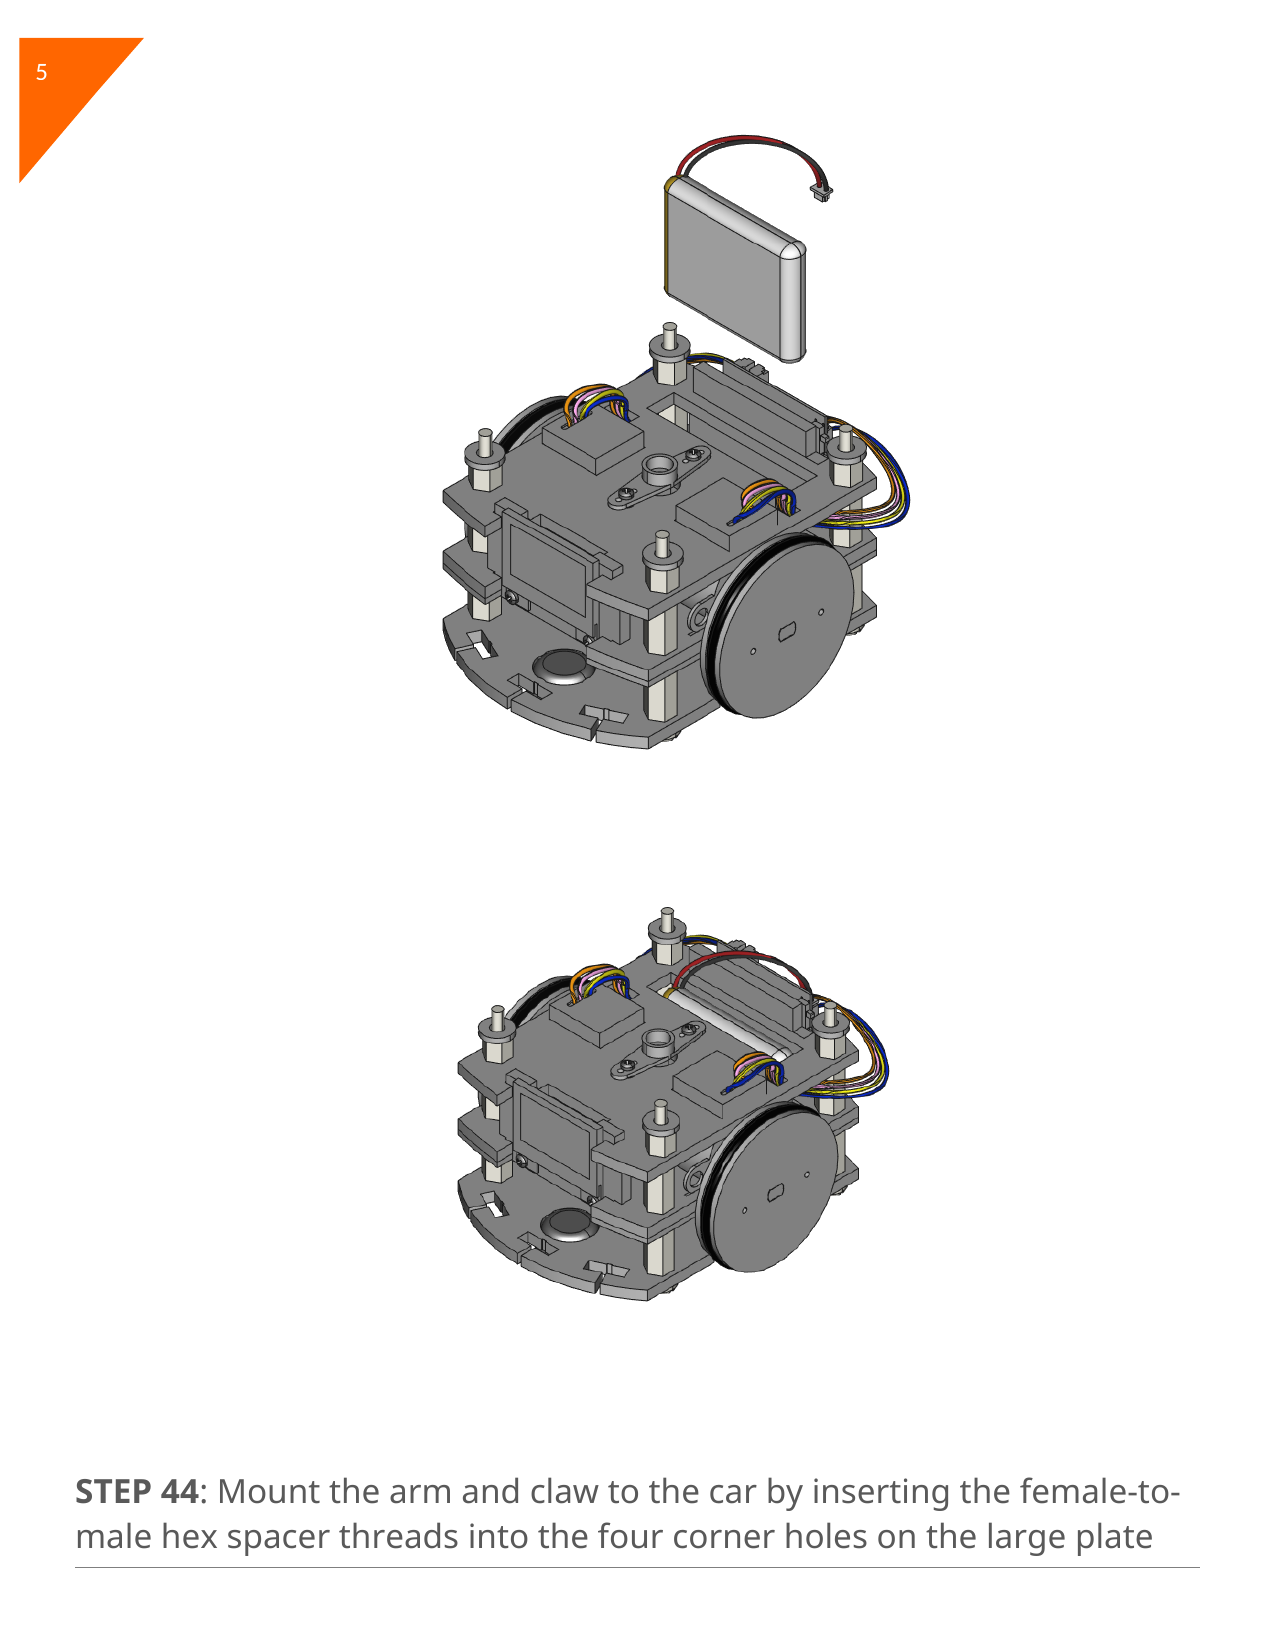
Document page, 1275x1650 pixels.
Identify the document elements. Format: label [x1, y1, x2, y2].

picture [450, 896, 901, 1359]
picture [423, 103, 927, 812]
text [75, 1468, 1200, 1567]
